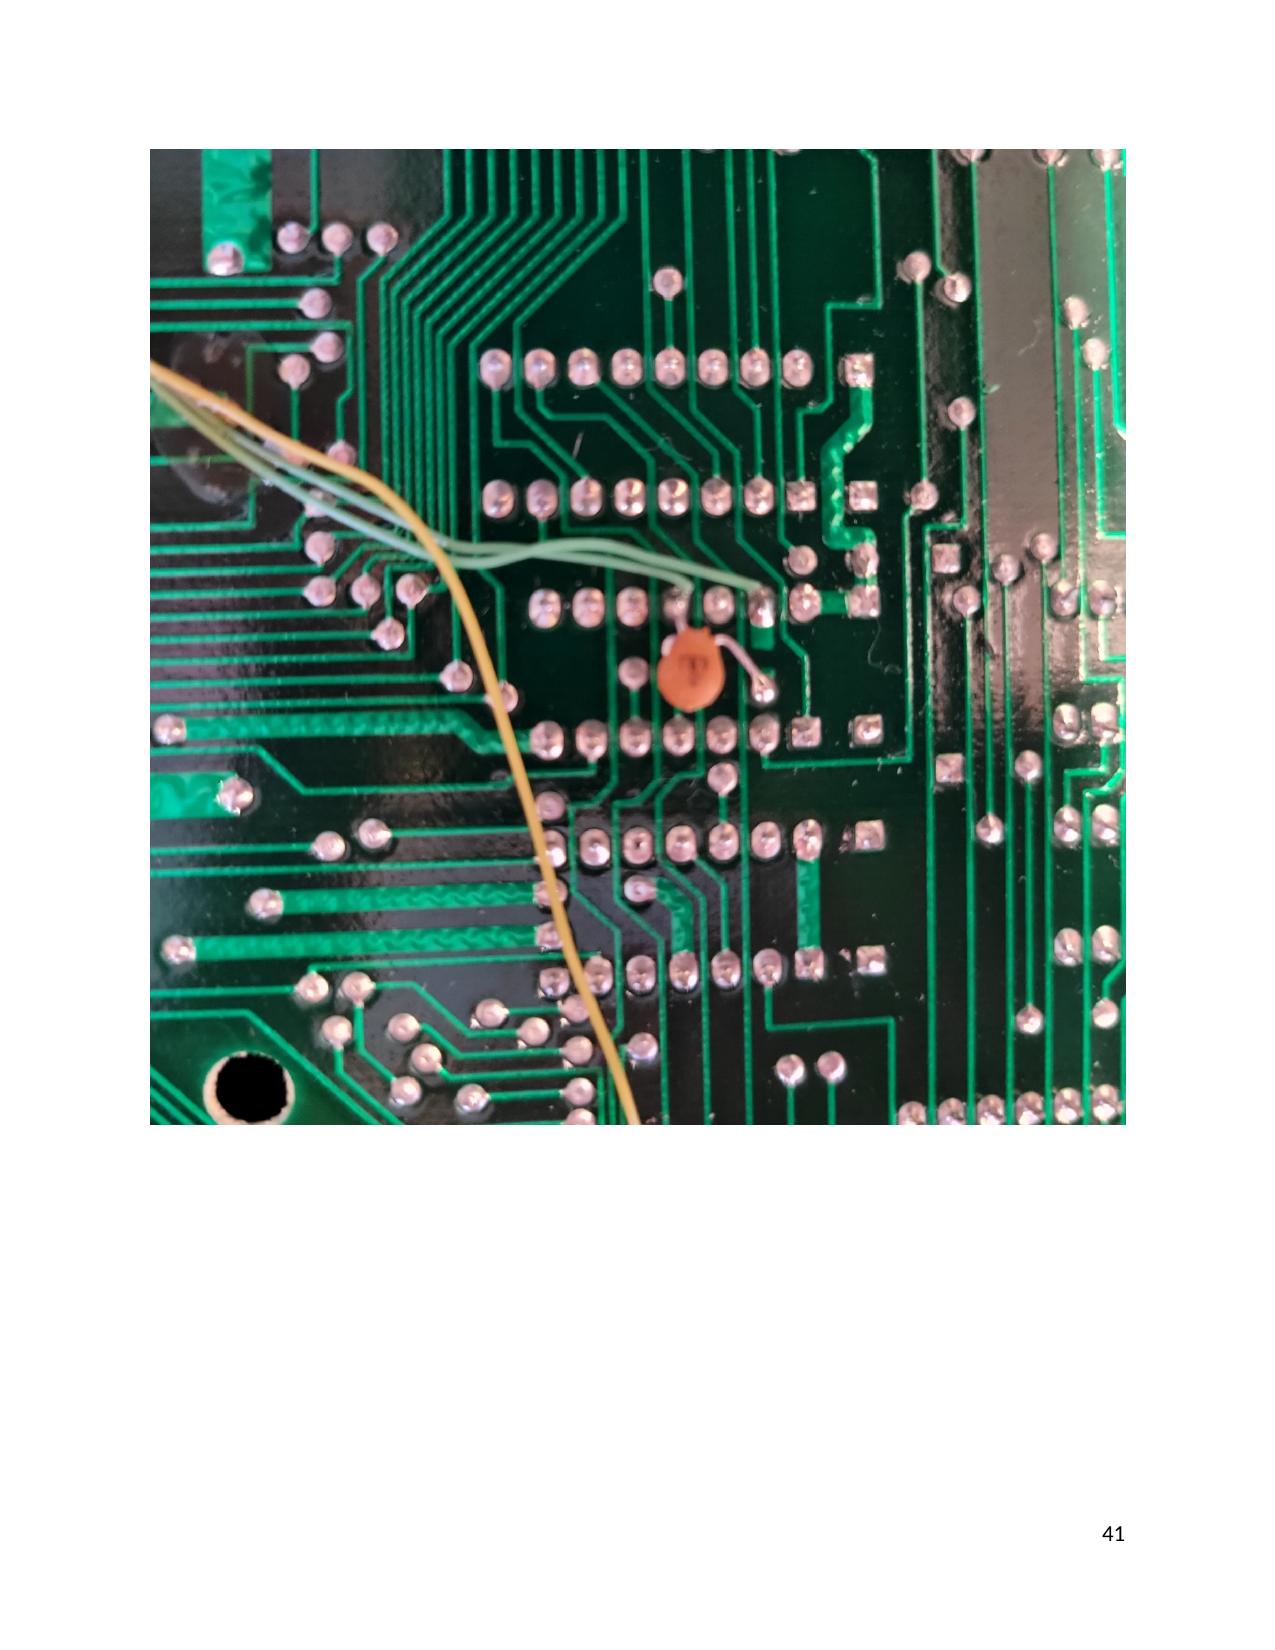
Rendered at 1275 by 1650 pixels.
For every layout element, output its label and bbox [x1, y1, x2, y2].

picture [150, 149, 1126, 1125]
